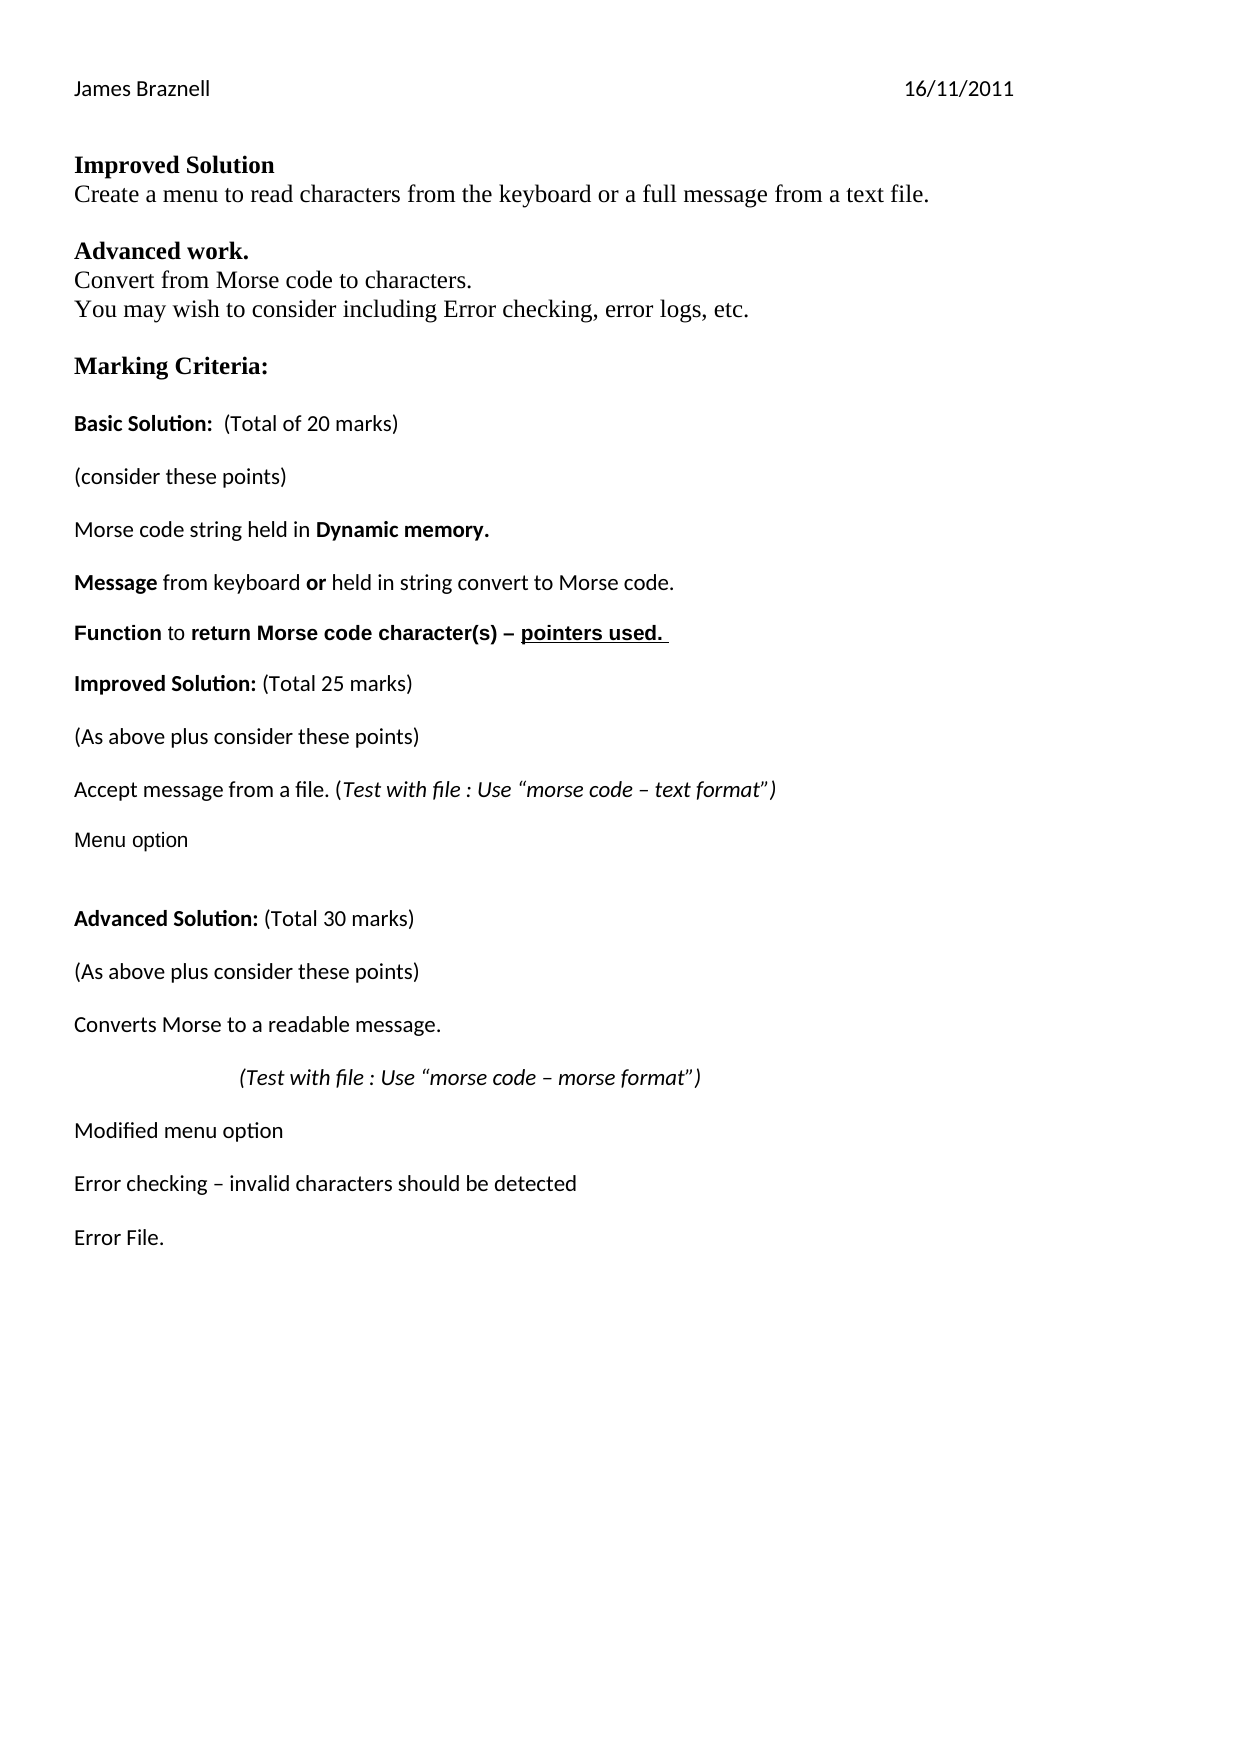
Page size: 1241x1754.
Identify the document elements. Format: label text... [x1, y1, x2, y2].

text (consider these points) [74, 462, 1167, 490]
text (Test with file : Use “morse code – morse format”) [74, 1063, 1167, 1092]
text Convert from Morse code to characters. [74, 265, 1167, 294]
text (As above plus consider these points) [74, 722, 1167, 750]
text Improved Solution [74, 150, 1167, 179]
text Error File. [74, 1223, 1167, 1251]
text Function to return Morse code character(s) – pointers used. [74, 621, 1167, 645]
text Modified menu option [74, 1117, 1167, 1144]
text Advanced Solution: (Total 30 marks) [74, 904, 1167, 932]
text Advanced work. [74, 236, 1167, 265]
text Morse code string held in Dynamic memory. [74, 515, 1167, 543]
text Improved Solution: (Total 25 marks) [74, 669, 1167, 697]
text Accept message from a file. (Test with file : Use “morse code – text format”) [74, 775, 1167, 803]
text Marking Criteria: [74, 351, 1167, 380]
text Basic Solution: (Total of 20 marks) [74, 409, 1167, 437]
text You may wish to consider including Error checking, error logs, etc. [74, 294, 1167, 322]
text Menu option [74, 828, 1167, 852]
text Message from keyboard or held in string convert to Morse code. [74, 568, 1167, 596]
text (As above plus consider these points) [74, 957, 1167, 986]
text Create a menu to read characters from the keyboard or a full message from a text file. [74, 179, 1167, 207]
text Converts Morse to a readable message. [74, 1011, 1167, 1038]
text Error checking – invalid characters should be detected [74, 1169, 1167, 1198]
